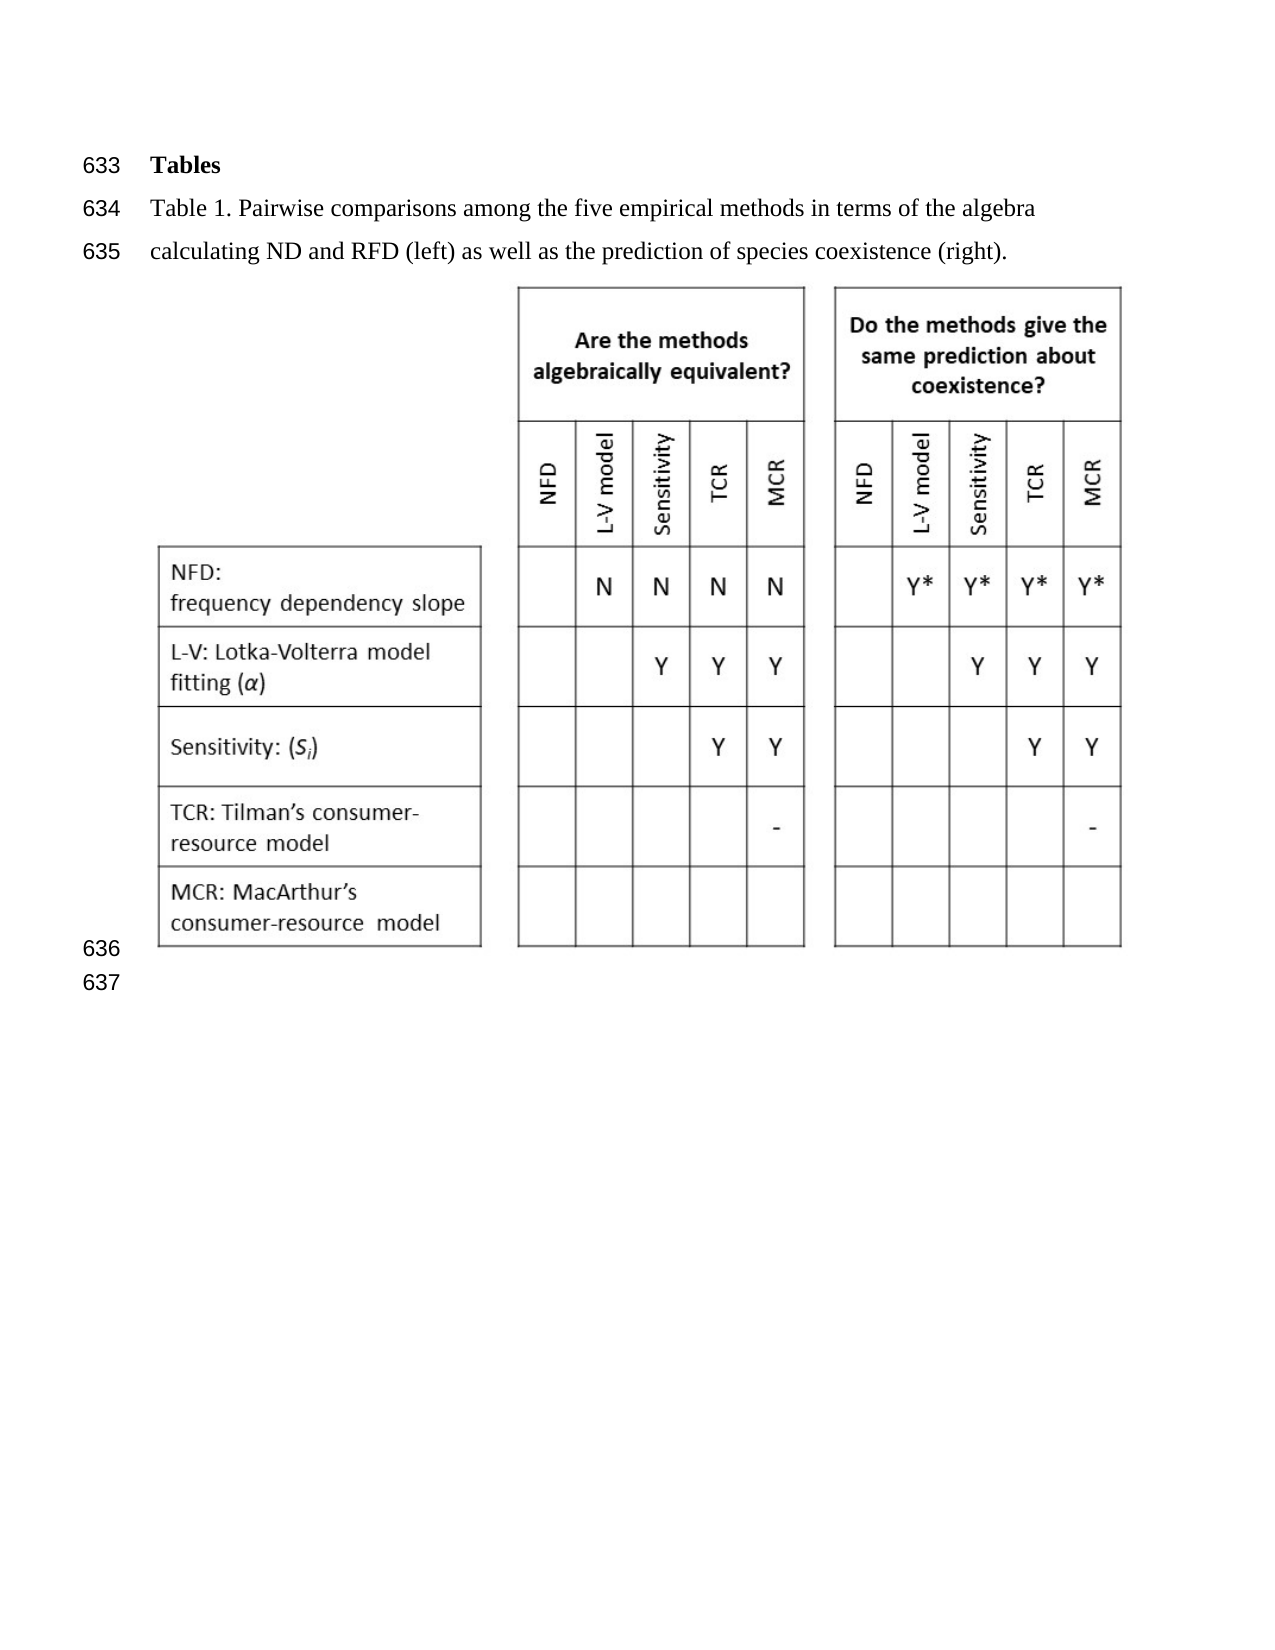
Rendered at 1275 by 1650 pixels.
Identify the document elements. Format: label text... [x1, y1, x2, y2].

picture [150, 279, 1129, 956]
text Tables [150, 150, 1125, 179]
text Table 1. Pairwise comparisons among the five empirical methods in terms of the algebra calculating ND and RFD (left) as well as the prediction of species coexistence (right). [150, 193, 1125, 265]
